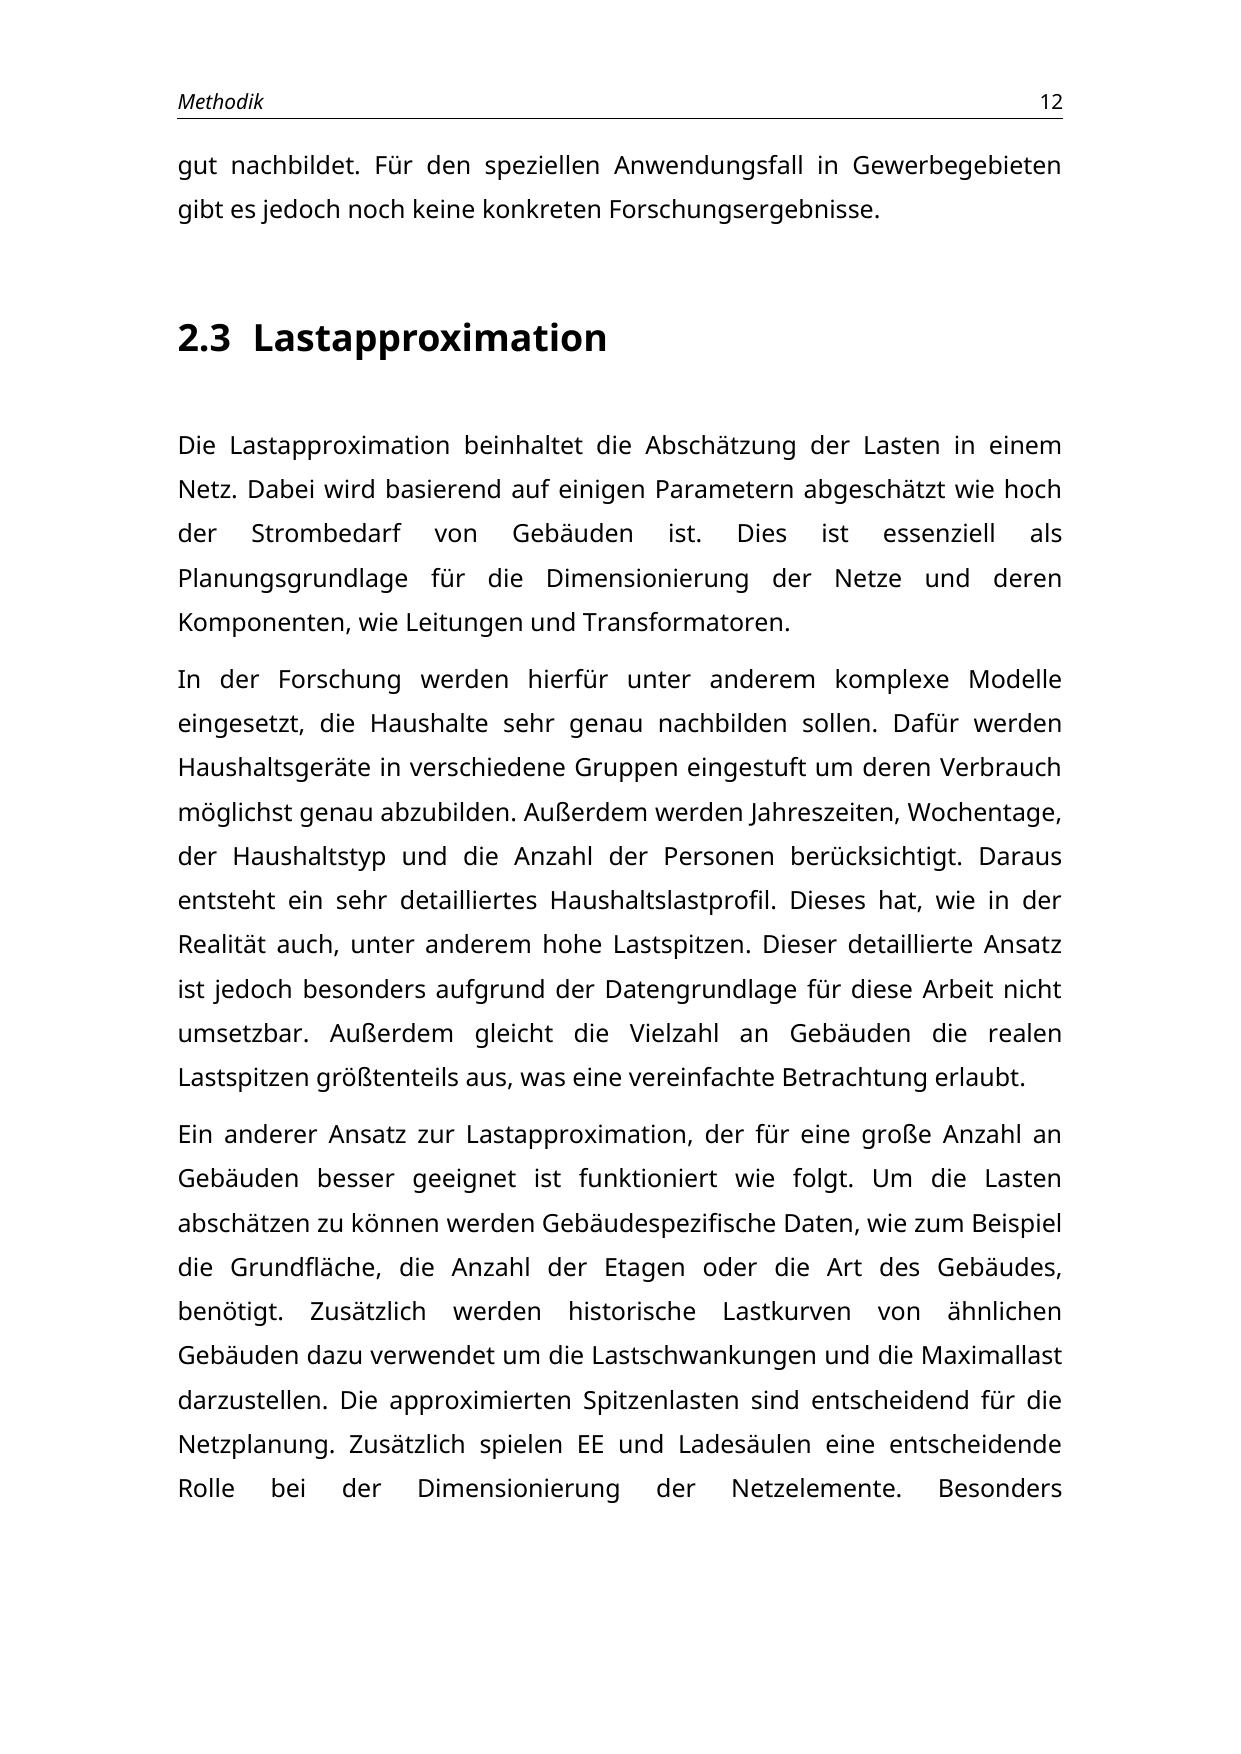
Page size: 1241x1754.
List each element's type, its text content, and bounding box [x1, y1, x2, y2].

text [177, 148, 1063, 226]
subtitle Lastapproximation [177, 311, 1063, 362]
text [177, 1117, 1063, 1505]
text Die Lastapproximation beinhaltet die Abschätzung der Lasten in einem Netz. Dabei wird basierend auf einigen Parametern abgeschätzt wie hoch der Strombedarf von Gebäuden ist. Dies ist essenziell als Planungsgrundlage für die Dimensionierung der Netze und deren Komponenten, wie Leitungen und Transformatoren. [177, 428, 1063, 639]
text In der Forschung werden hierfür unter anderem komplexe Modelle eingesetzt, die Haushalte sehr genau nachbilden sollen. Dafür werden Haushaltsgeräte in verschiedene Gruppen eingestuft um deren Verbrauch möglichst genau abzubilden. Außerdem werden Jahreszeiten, Wochentage, der Haushaltstyp und die Anzahl der Personen berücksichtigt. Daraus entsteht ein sehr detailliertes Haushaltslastprofil. Dieses hat, wie in der Realität auch, unter anderem hohe Lastspitzen. Dieser detaillierte Ansatz ist jedoch besonders aufgrund der Datengrundlage für diese Arbeit nicht umsetzbar. Außerdem gleicht die Vielzahl an Gebäuden die realen Lastspitzen größtenteils aus, was eine vereinfachte Betrachtung erlaubt. [177, 661, 1063, 1094]
